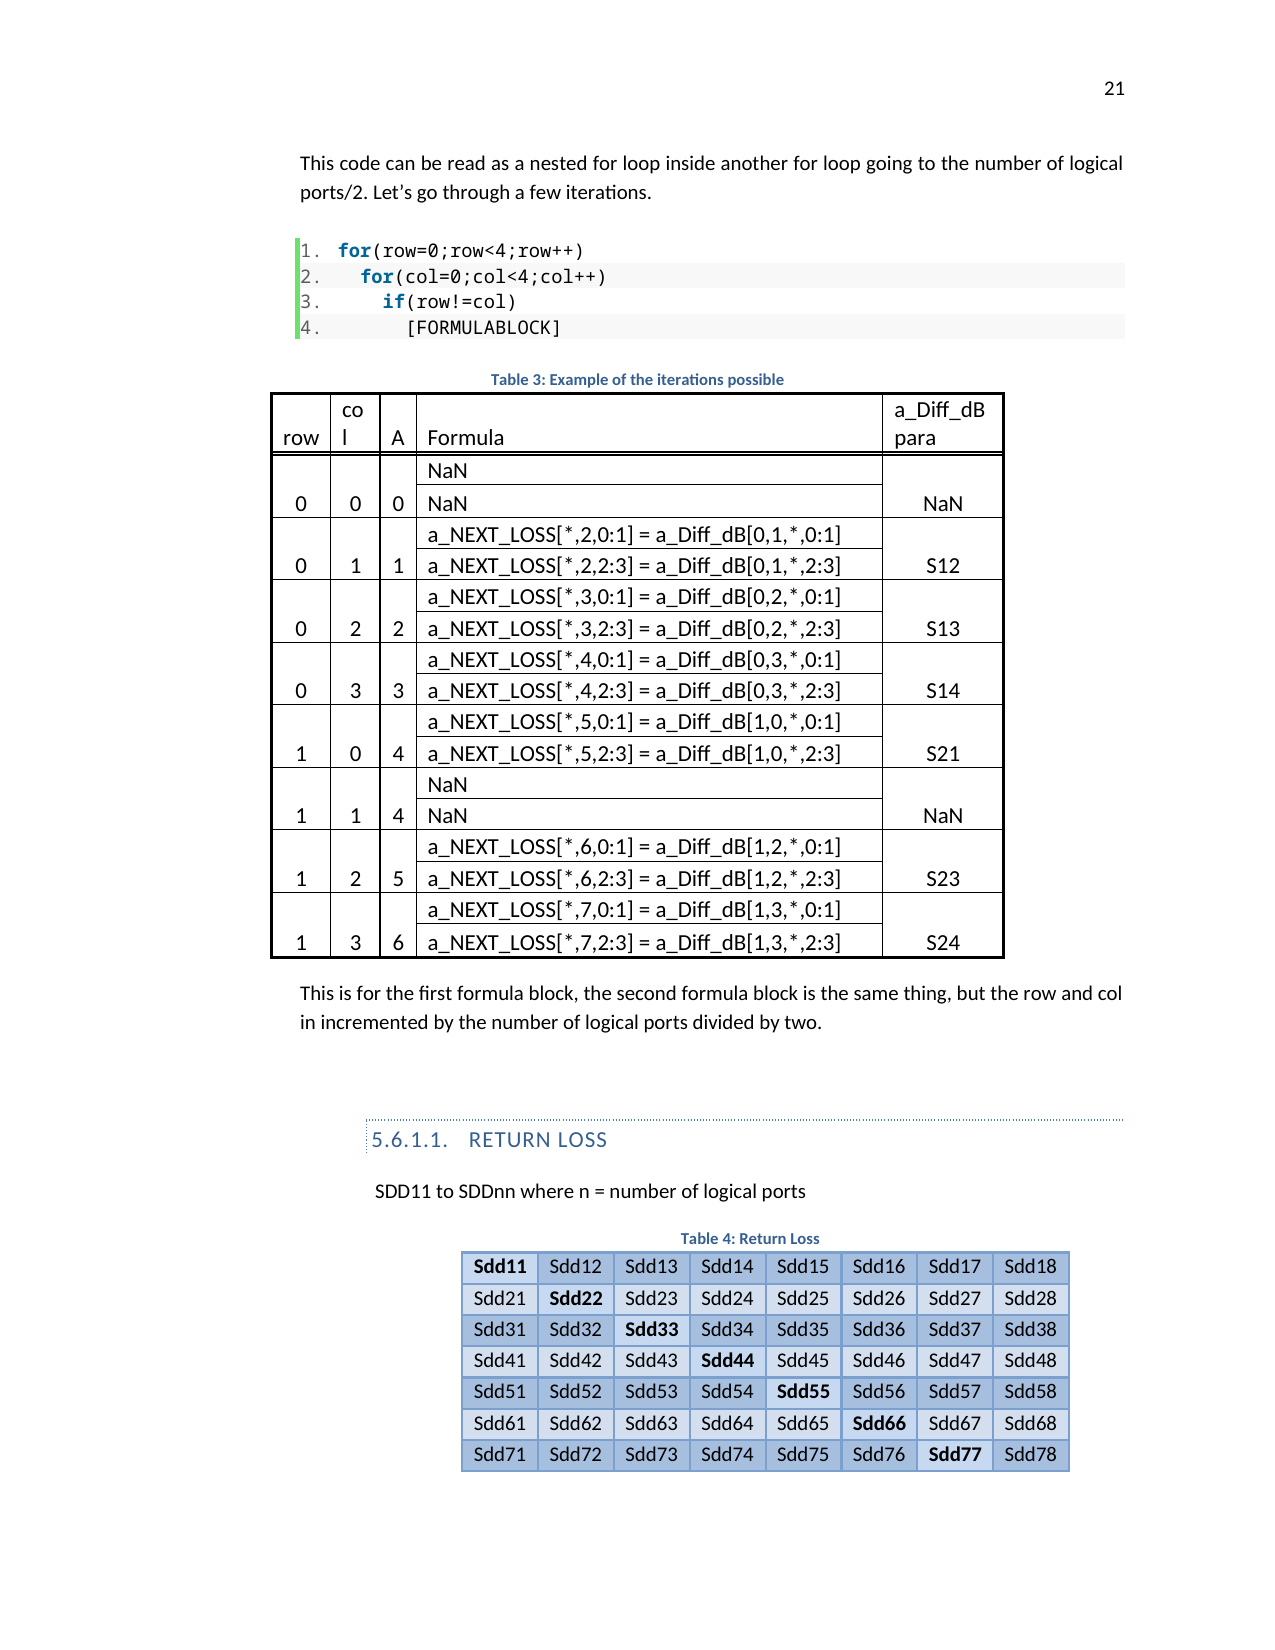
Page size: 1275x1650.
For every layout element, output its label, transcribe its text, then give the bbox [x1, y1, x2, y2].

subtitle Return Loss [366, 1119, 1125, 1153]
table_cell Sdd63 [615, 1410, 689, 1439]
table_cell NaN [883, 768, 1002, 829]
table_cell Sdd72 [539, 1441, 613, 1470]
table_header row [273, 395, 330, 451]
table_cell S24 [883, 893, 1002, 956]
table_cell Sdd51 [463, 1379, 537, 1408]
table_cell a_NEXT_LOSS[*,4,2:3] = a_Diff_dB[0,3,*,2:3] [417, 674, 882, 704]
table_cell 1 [273, 830, 330, 892]
table_cell 4 [381, 768, 416, 829]
table_cell Sdd38 [994, 1316, 1068, 1345]
table_header col [331, 395, 379, 451]
table_cell 6 [381, 893, 416, 956]
table_cell S21 [883, 705, 1002, 767]
list for(row=0;row<4;row++) [295, 237, 1125, 263]
table_cell Sdd37 [918, 1316, 992, 1345]
table_header Sdd15 [767, 1254, 840, 1283]
table_header Sdd18 [994, 1254, 1068, 1283]
list if(row!=col) [300, 288, 1125, 314]
table_cell Sdd43 [615, 1347, 689, 1376]
table_cell Sdd58 [994, 1379, 1068, 1408]
table_cell Sdd28 [994, 1285, 1068, 1314]
table_cell Sdd44 [691, 1347, 765, 1376]
table_cell Sdd26 [843, 1285, 916, 1314]
list [FORMULABLOCK] [300, 314, 1125, 339]
table_cell Sdd22 [539, 1285, 613, 1314]
table_cell Sdd61 [463, 1410, 537, 1439]
table_cell 1 [273, 705, 330, 767]
table_cell 0 [273, 580, 330, 642]
table_cell NaN [417, 799, 882, 829]
list for(col=0;col<4;col++) [300, 263, 1125, 288]
table_cell 3 [331, 893, 379, 956]
table_header Sdd12 [539, 1254, 613, 1283]
table_cell Sdd76 [843, 1441, 916, 1470]
table_cell S12 [883, 518, 1002, 579]
table_header Formula [417, 395, 882, 451]
table_cell S23 [883, 830, 1002, 892]
table_cell a_NEXT_LOSS[*,4,0:1] = a_Diff_dB[0,3,*,0:1] [417, 643, 882, 673]
table_cell 2 [381, 580, 416, 642]
table_cell 0 [273, 456, 330, 517]
table_cell a_NEXT_LOSS[*,2,2:3] = a_Diff_dB[0,1,*,2:3] [417, 549, 882, 579]
table_cell Sdd57 [918, 1379, 992, 1408]
table_cell Sdd55 [767, 1379, 840, 1408]
table_cell Sdd34 [691, 1316, 765, 1345]
table_header a_Diff_dB para [883, 395, 1002, 451]
table_cell 1 [331, 518, 379, 579]
table_cell a_NEXT_LOSS[*,3,2:3] = a_Diff_dB[0,2,*,2:3] [417, 612, 882, 642]
table_cell Sdd31 [463, 1316, 537, 1345]
table_cell Sdd32 [539, 1316, 613, 1345]
table_cell 1 [381, 518, 416, 579]
table_cell Sdd67 [918, 1410, 992, 1439]
table_cell Sdd74 [691, 1441, 765, 1470]
table_cell a_NEXT_LOSS[*,7,0:1] = a_Diff_dB[1,3,*,0:1] [417, 893, 882, 923]
table_cell Sdd66 [843, 1410, 916, 1439]
table_header Sdd16 [843, 1254, 916, 1283]
table_cell Sdd27 [918, 1285, 992, 1314]
table_cell S13 [883, 580, 1002, 642]
table_cell Sdd65 [767, 1410, 840, 1439]
table_cell NaN [417, 768, 882, 798]
table_cell 0 [331, 705, 379, 767]
table_cell Sdd41 [463, 1347, 537, 1376]
table_cell Sdd42 [539, 1347, 613, 1376]
table_cell 4 [381, 705, 416, 767]
table_cell 1 [273, 768, 330, 829]
table_cell Sdd21 [463, 1285, 537, 1314]
text This is for the first formula block, the second formula block is the same thing, but the row and col in incremented by the number of logical ports divided by two. [300, 980, 1125, 1034]
table_cell 5 [381, 830, 416, 892]
table_cell 0 [381, 456, 416, 517]
table_cell Sdd62 [539, 1410, 613, 1439]
table_cell NaN [417, 485, 882, 517]
table_header A [381, 395, 416, 451]
table_cell a_NEXT_LOSS[*,6,0:1] = a_Diff_dB[1,2,*,0:1] [417, 830, 882, 861]
table_cell Sdd35 [767, 1316, 840, 1345]
table_cell 1 [331, 768, 379, 829]
table_header Sdd13 [615, 1254, 689, 1283]
table_header Sdd17 [918, 1254, 992, 1283]
table_header Sdd11 [463, 1254, 537, 1283]
table_cell a_NEXT_LOSS[*,3,0:1] = a_Diff_dB[0,2,*,0:1] [417, 580, 882, 611]
table_cell Sdd47 [918, 1347, 992, 1376]
table_cell a_NEXT_LOSS[*,5,0:1] = a_Diff_dB[1,0,*,0:1] [417, 705, 882, 736]
table_cell 2 [331, 580, 379, 642]
table_cell Sdd24 [691, 1285, 765, 1314]
table_cell Sdd64 [691, 1410, 765, 1439]
table_cell a_NEXT_LOSS[*,6,2:3] = a_Diff_dB[1,2,*,2:3] [417, 862, 882, 892]
table_cell 1 [273, 893, 330, 956]
text This code can be read as a nested for loop inside another for loop going to the number of logical ports/2. Let’s go through a few iterations. [300, 150, 1125, 204]
text SDD11 to SDDnn where n = number of logical ports [375, 1178, 1125, 1203]
table_cell Sdd75 [767, 1441, 840, 1470]
table_cell 3 [331, 643, 379, 704]
table_cell Sdd23 [615, 1285, 689, 1314]
table_cell 0 [273, 518, 330, 579]
table_cell 2 [331, 830, 379, 892]
table_cell a_NEXT_LOSS[*,5,2:3] = a_Diff_dB[1,0,*,2:3] [417, 737, 882, 767]
table_cell 0 [331, 456, 379, 517]
table_cell S14 [883, 643, 1002, 704]
table_cell Sdd73 [615, 1441, 689, 1470]
table_cell Sdd53 [615, 1379, 689, 1408]
table_cell a_NEXT_LOSS[*,7,2:3] = a_Diff_dB[1,3,*,2:3] [417, 924, 882, 956]
table_cell a_NEXT_LOSS[*,2,0:1] = a_Diff_dB[0,1,*,0:1] [417, 518, 882, 548]
table_cell 0 [273, 643, 330, 704]
table_cell NaN [417, 456, 882, 484]
table_cell Sdd25 [767, 1285, 840, 1314]
table_cell Sdd54 [691, 1379, 765, 1408]
table_cell Sdd48 [994, 1347, 1068, 1376]
table_cell Sdd33 [615, 1316, 689, 1345]
table_header Sdd14 [691, 1254, 765, 1283]
table_cell Sdd78 [994, 1441, 1068, 1470]
table_cell NaN [883, 456, 1002, 517]
table_cell Sdd45 [767, 1347, 840, 1376]
table_cell Sdd52 [539, 1379, 613, 1408]
table_cell Sdd68 [994, 1410, 1068, 1439]
table_cell Sdd36 [843, 1316, 916, 1345]
table_cell Sdd77 [918, 1441, 992, 1470]
table_cell Sdd56 [843, 1379, 916, 1408]
table_cell Sdd71 [463, 1441, 537, 1470]
table_cell 3 [381, 643, 416, 704]
table_cell Sdd46 [843, 1347, 916, 1376]
